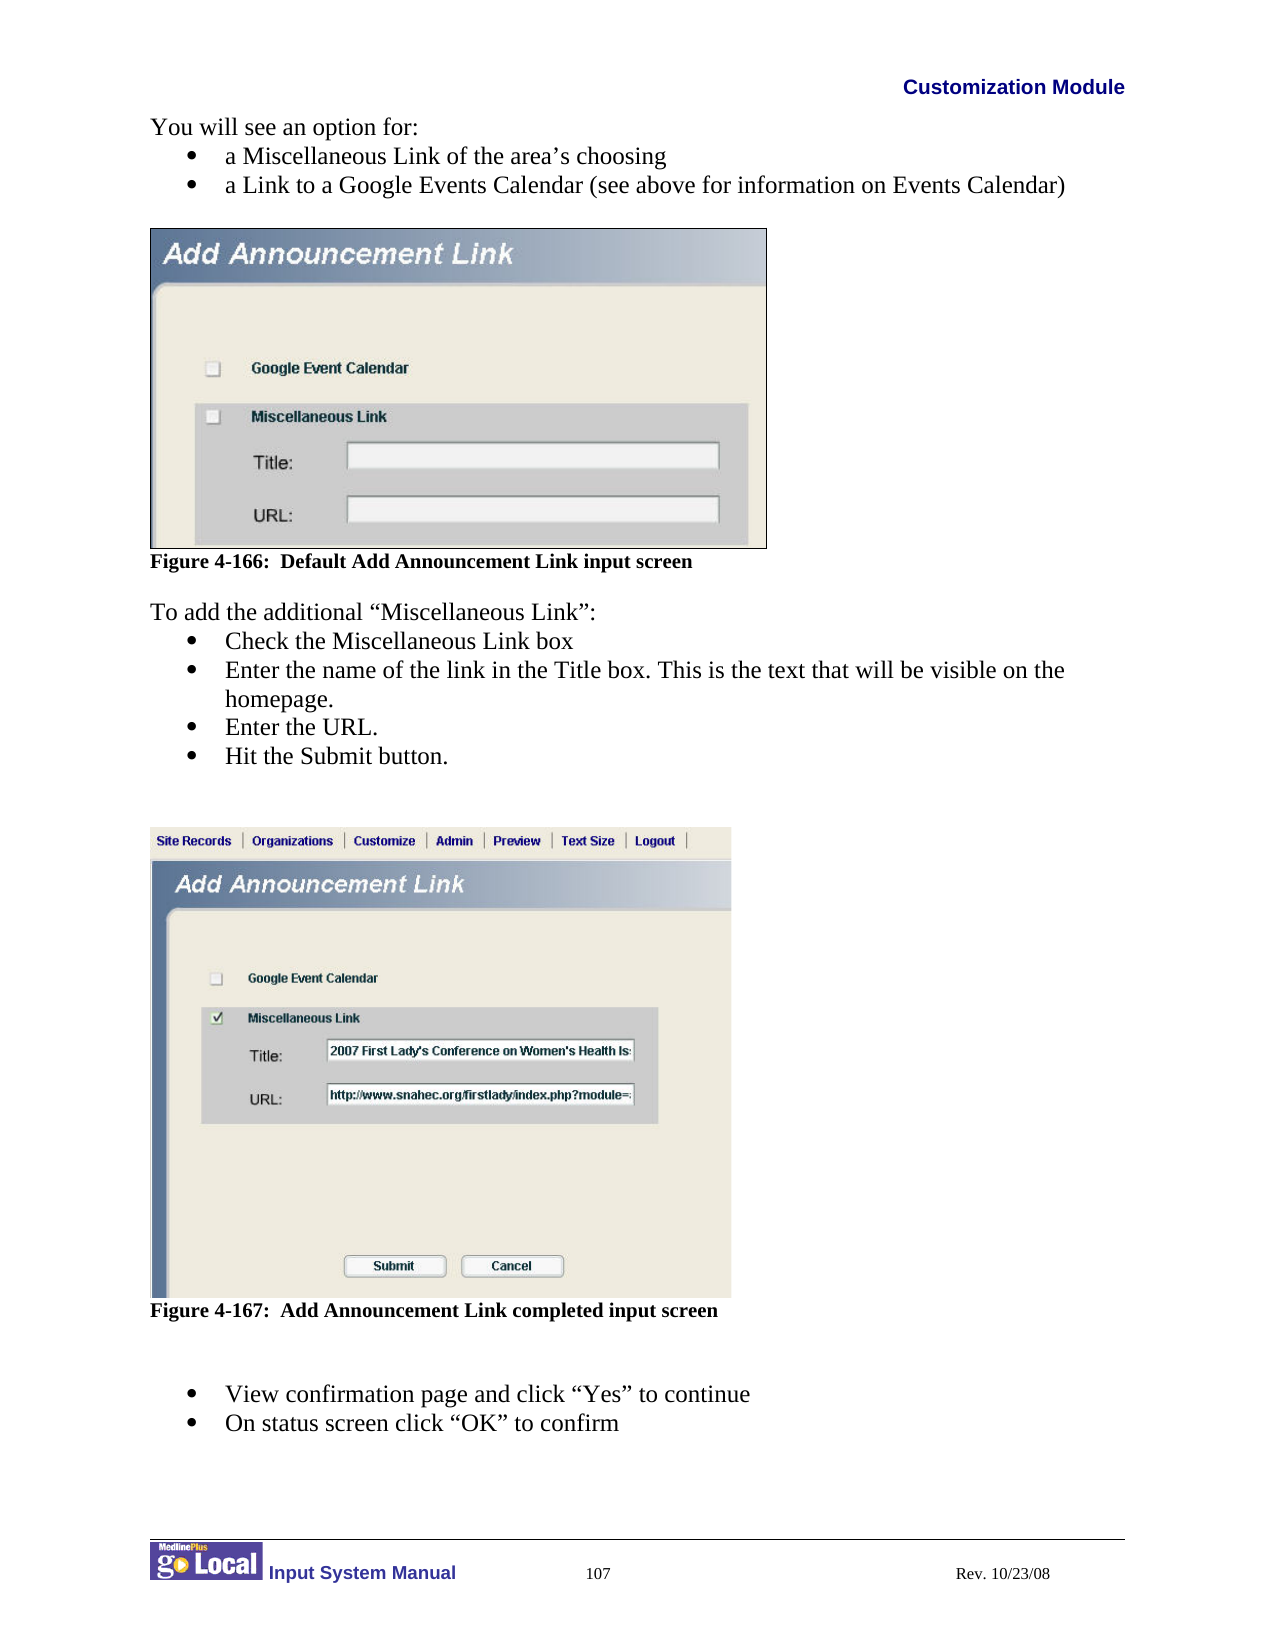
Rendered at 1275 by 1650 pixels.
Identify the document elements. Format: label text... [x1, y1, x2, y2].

list Check the Miscellaneous Link box [187, 626, 1125, 655]
list Hit the Submit button. [187, 741, 1125, 770]
picture [150, 1542, 263, 1580]
picture [151, 229, 766, 548]
text You will see an option for: [150, 112, 1125, 141]
list View confirmation page and click “Yes” to continue [187, 1379, 1125, 1408]
list On status screen click “OK” to confirm [187, 1408, 1125, 1437]
text To add the additional “Miscellaneous Link”: [150, 597, 1125, 626]
list a Miscellaneous Link of the area’s choosing [187, 141, 1125, 170]
list Enter the name of the link in the Title box. This is the text that will be visible on the homepage. [187, 655, 1125, 712]
list a Link to a Google Events Calendar (see above for information on Events Calendar) [187, 170, 1125, 199]
picture [150, 827, 732, 1298]
list Enter the URL. [187, 712, 1125, 741]
